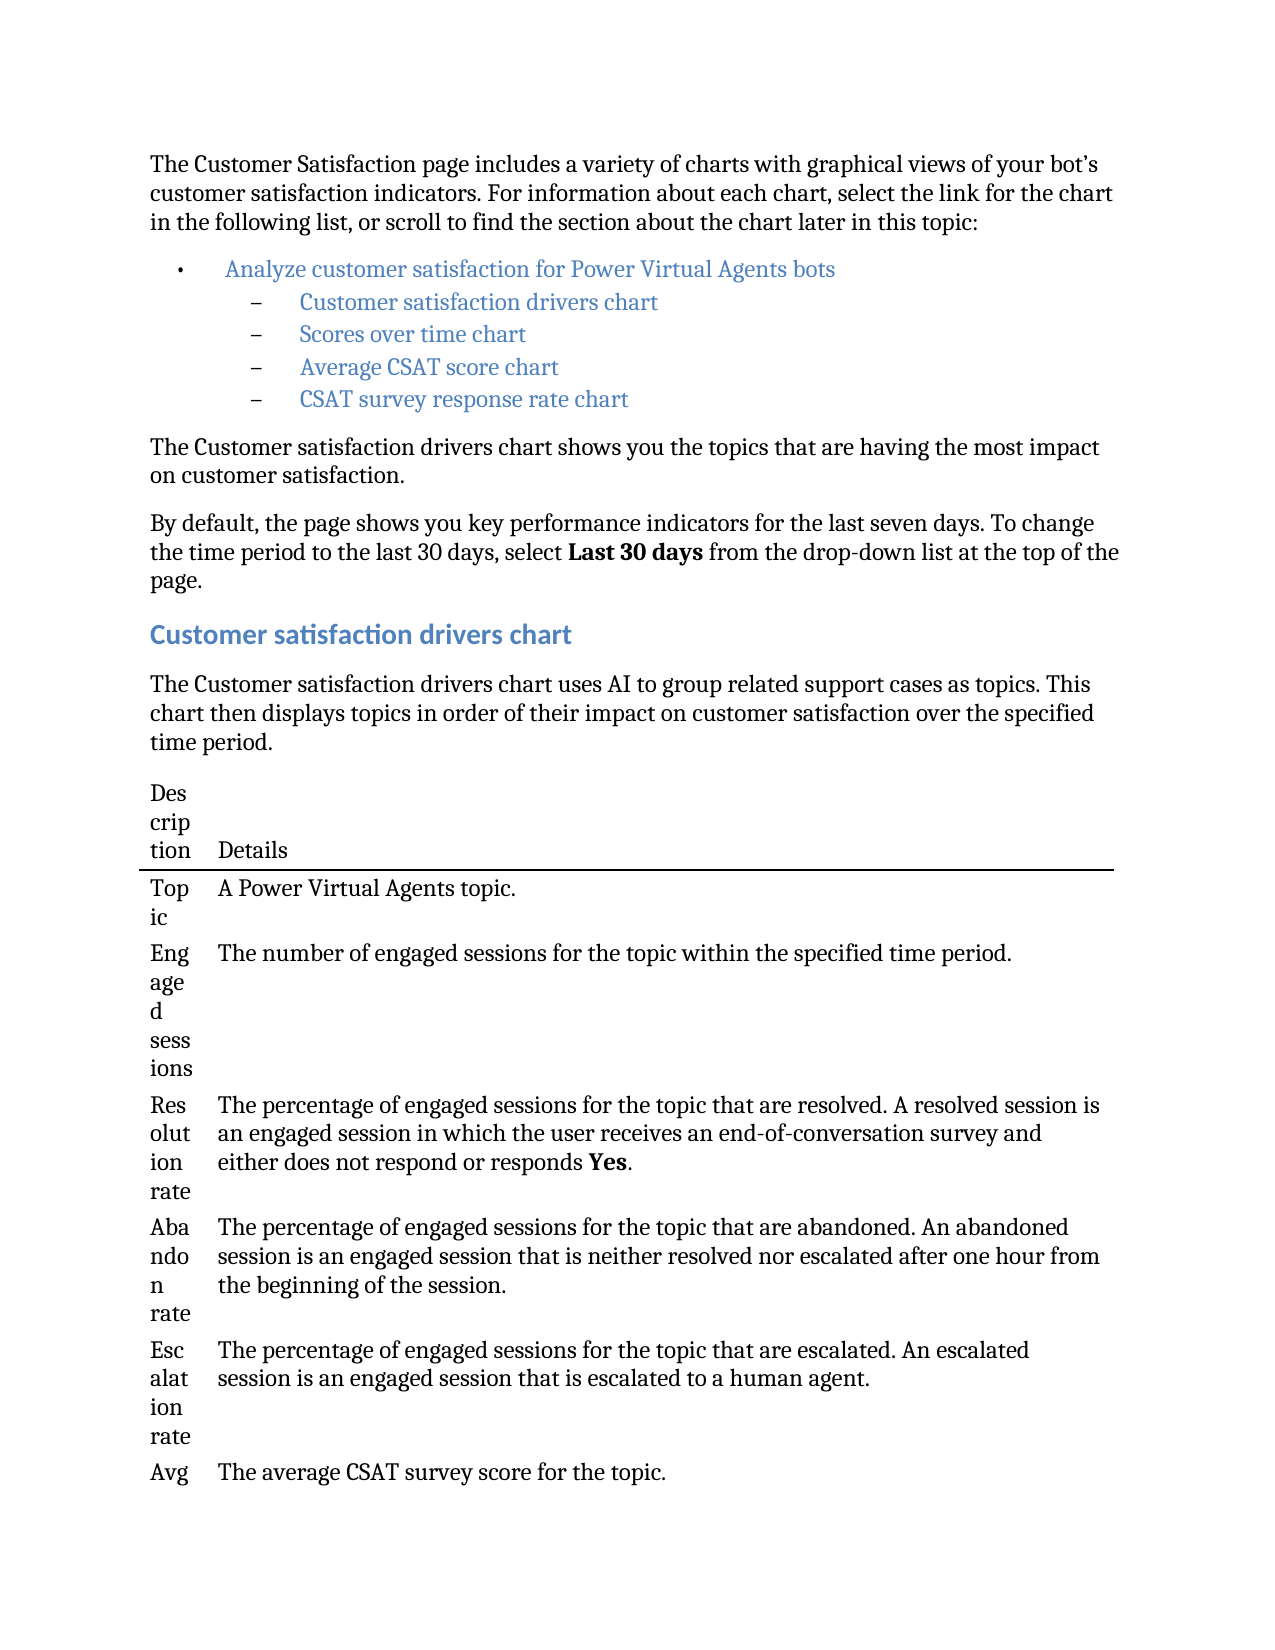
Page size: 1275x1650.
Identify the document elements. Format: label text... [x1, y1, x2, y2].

text The Customer satisfaction drivers chart uses AI to group related support cases as topics. This chart then displays topics in order of their impact on customer satisfaction over the specified time period. [150, 670, 1125, 756]
table_cell Abandon rate [139, 1209, 206, 1332]
list Analyze customer satisfaction for Power Virtual Agents bots [175, 255, 1125, 284]
table_cell Escalation rate [139, 1332, 206, 1454]
list CSAT survey response rate chart [250, 385, 1125, 414]
table_cell Topic [139, 871, 206, 936]
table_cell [206, 1454, 1114, 1491]
table_cell The percentage of engaged sessions for the topic that are abandoned. An abandoned session is an engaged session that is neither resolved nor escalated after one hour from the beginning of the session. [206, 1209, 1114, 1332]
list Customer satisfaction drivers chart [250, 287, 1125, 316]
table_cell Avg CSAT [139, 1454, 206, 1491]
table_cell The percentage of engaged sessions for the topic that are escalated. An escalated session is an engaged session that is escalated to a human agent. [206, 1332, 1114, 1454]
table_cell Engaged sessions [139, 936, 206, 1087]
table_cell A Power Virtual Agents topic. [206, 871, 1114, 936]
table_cell The percentage of engaged sessions for the topic that are resolved. A resolved session is an engaged session in which the user receives an end-of-conversation survey and either does not respond or responds Yes. [206, 1087, 1114, 1209]
text The Customer Satisfaction page includes a variety of charts with graphical views of your bot’s customer satisfaction indicators. For information about each chart, select the link for the chart in the following list, or scroll to find the section about the chart later in this topic: [150, 150, 1125, 236]
table_header Description [139, 775, 206, 869]
table_cell Resolution rate [139, 1087, 206, 1209]
list Scores over time chart [250, 320, 1125, 349]
text By default, the page shows you key performance indicators for the last seven days. To change the time period to the last 30 days, select Last 30 days from the drop-down list at the top of the page. [150, 509, 1125, 595]
list Average CSAT score chart [250, 352, 1125, 381]
table_header Details [206, 775, 1114, 869]
text The Customer satisfaction drivers chart shows you the topics that are having the most impact on customer satisfaction. [150, 432, 1125, 490]
subtitle Customer satisfaction drivers chart [150, 616, 1125, 651]
table_cell The number of engaged sessions for the topic within the specified time period. [206, 936, 1114, 1087]
